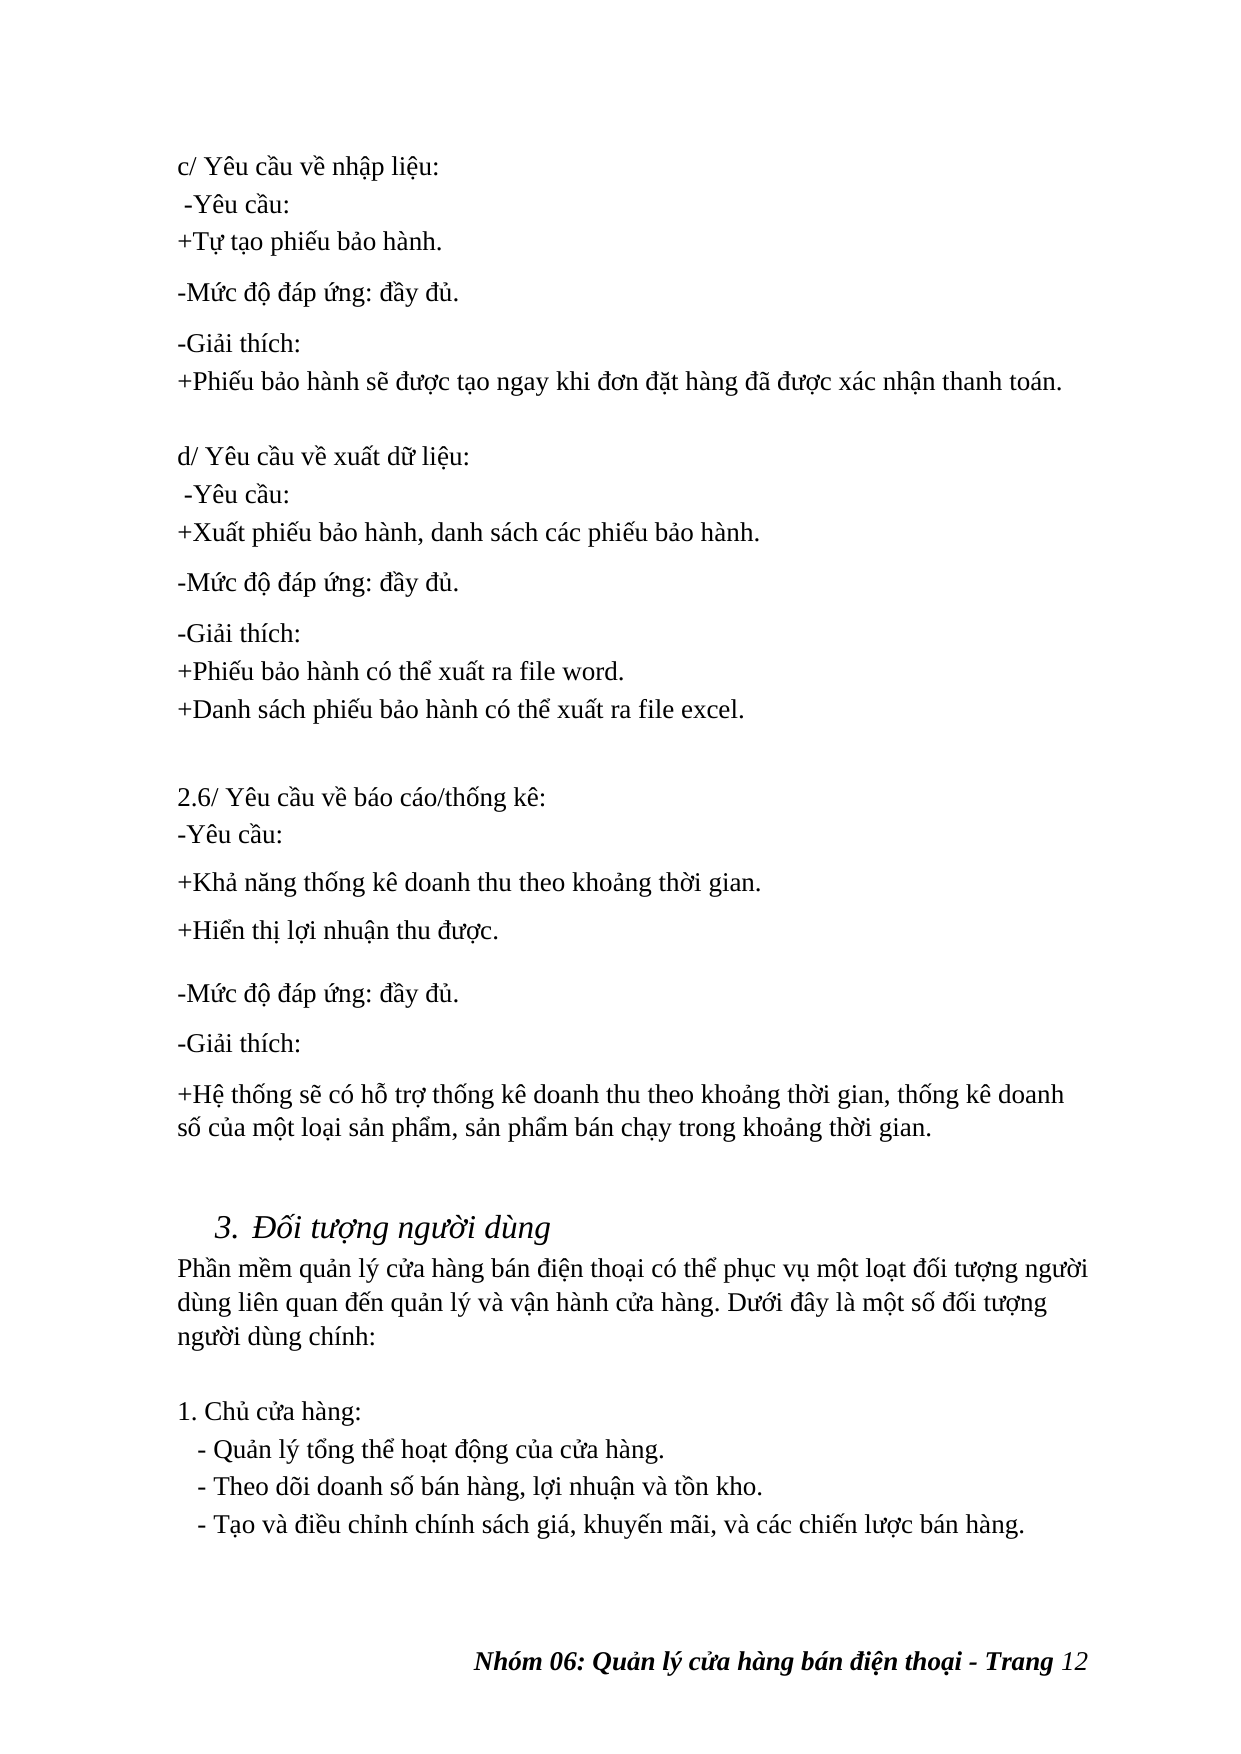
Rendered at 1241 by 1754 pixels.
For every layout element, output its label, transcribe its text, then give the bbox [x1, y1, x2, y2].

text Phần mềm quản lý cửa hàng bán điện thoại có thể phục vụ một loạt đối tượng người dùng liên quan đến quản lý và vận hành cửa hàng. Dưới đây là một số đối tượng người dùng chính: [177, 1252, 1090, 1351]
text -Giải thích: [177, 327, 1090, 358]
subtitle Đối tượng người dùng [214, 1207, 1090, 1245]
text +Khả năng thống kê doanh thu theo khoảng thời gian. [177, 866, 1090, 897]
text -Giải thích: [177, 1027, 1090, 1059]
text c/ Yêu cầu về nhập liệu: [177, 150, 1090, 181]
text - Tạo và điều chỉnh chính sách giá, khuyến mãi, và các chiến lược bán hàng. [177, 1508, 1090, 1539]
text -Yêu cầu: [177, 818, 1090, 849]
text +Xuất phiếu bảo hành, danh sách các phiếu bảo hành. [177, 516, 1090, 547]
text 1. Chủ cửa hàng: [177, 1395, 1090, 1426]
text -Yêu cầu: [177, 188, 1090, 219]
text +Hệ thống sẽ có hỗ trợ thống kê doanh thu theo khoảng thời gian, thống kê doanh số của một loại sản phẩm, sản phẩm bán chạy trong khoảng thời gian. [177, 1078, 1090, 1142]
text -Mức độ đáp ứng: đầy đủ. [177, 566, 1090, 598]
text d/ Yêu cầu về xuất dữ liệu: [177, 440, 1090, 471]
text -Yêu cầu: [177, 478, 1090, 509]
text +Hiển thị lợi nhuận thu được. [177, 914, 1090, 945]
text - Theo dõi doanh số bán hàng, lợi nhuận và tồn kho. [177, 1470, 1090, 1502]
text +Tự tạo phiếu bảo hành. [177, 225, 1090, 257]
text 2.6/ Yêu cầu về báo cáo/thống kê: [177, 781, 1090, 812]
text +Danh sách phiếu bảo hành có thể xuất ra file excel. [177, 693, 1090, 724]
text +Phiếu bảo hành sẽ được tạo ngay khi đơn đặt hàng đã được xác nhận thanh toán. [177, 365, 1090, 396]
text - Quản lý tổng thể hoạt động của cửa hàng. [177, 1433, 1090, 1464]
text -Mức độ đáp ứng: đầy đủ. [177, 977, 1090, 1008]
text -Mức độ đáp ứng: đầy đủ. [177, 276, 1090, 307]
text -Giải thích: [177, 617, 1090, 648]
text +Phiếu bảo hành có thể xuất ra file word. [177, 655, 1090, 686]
